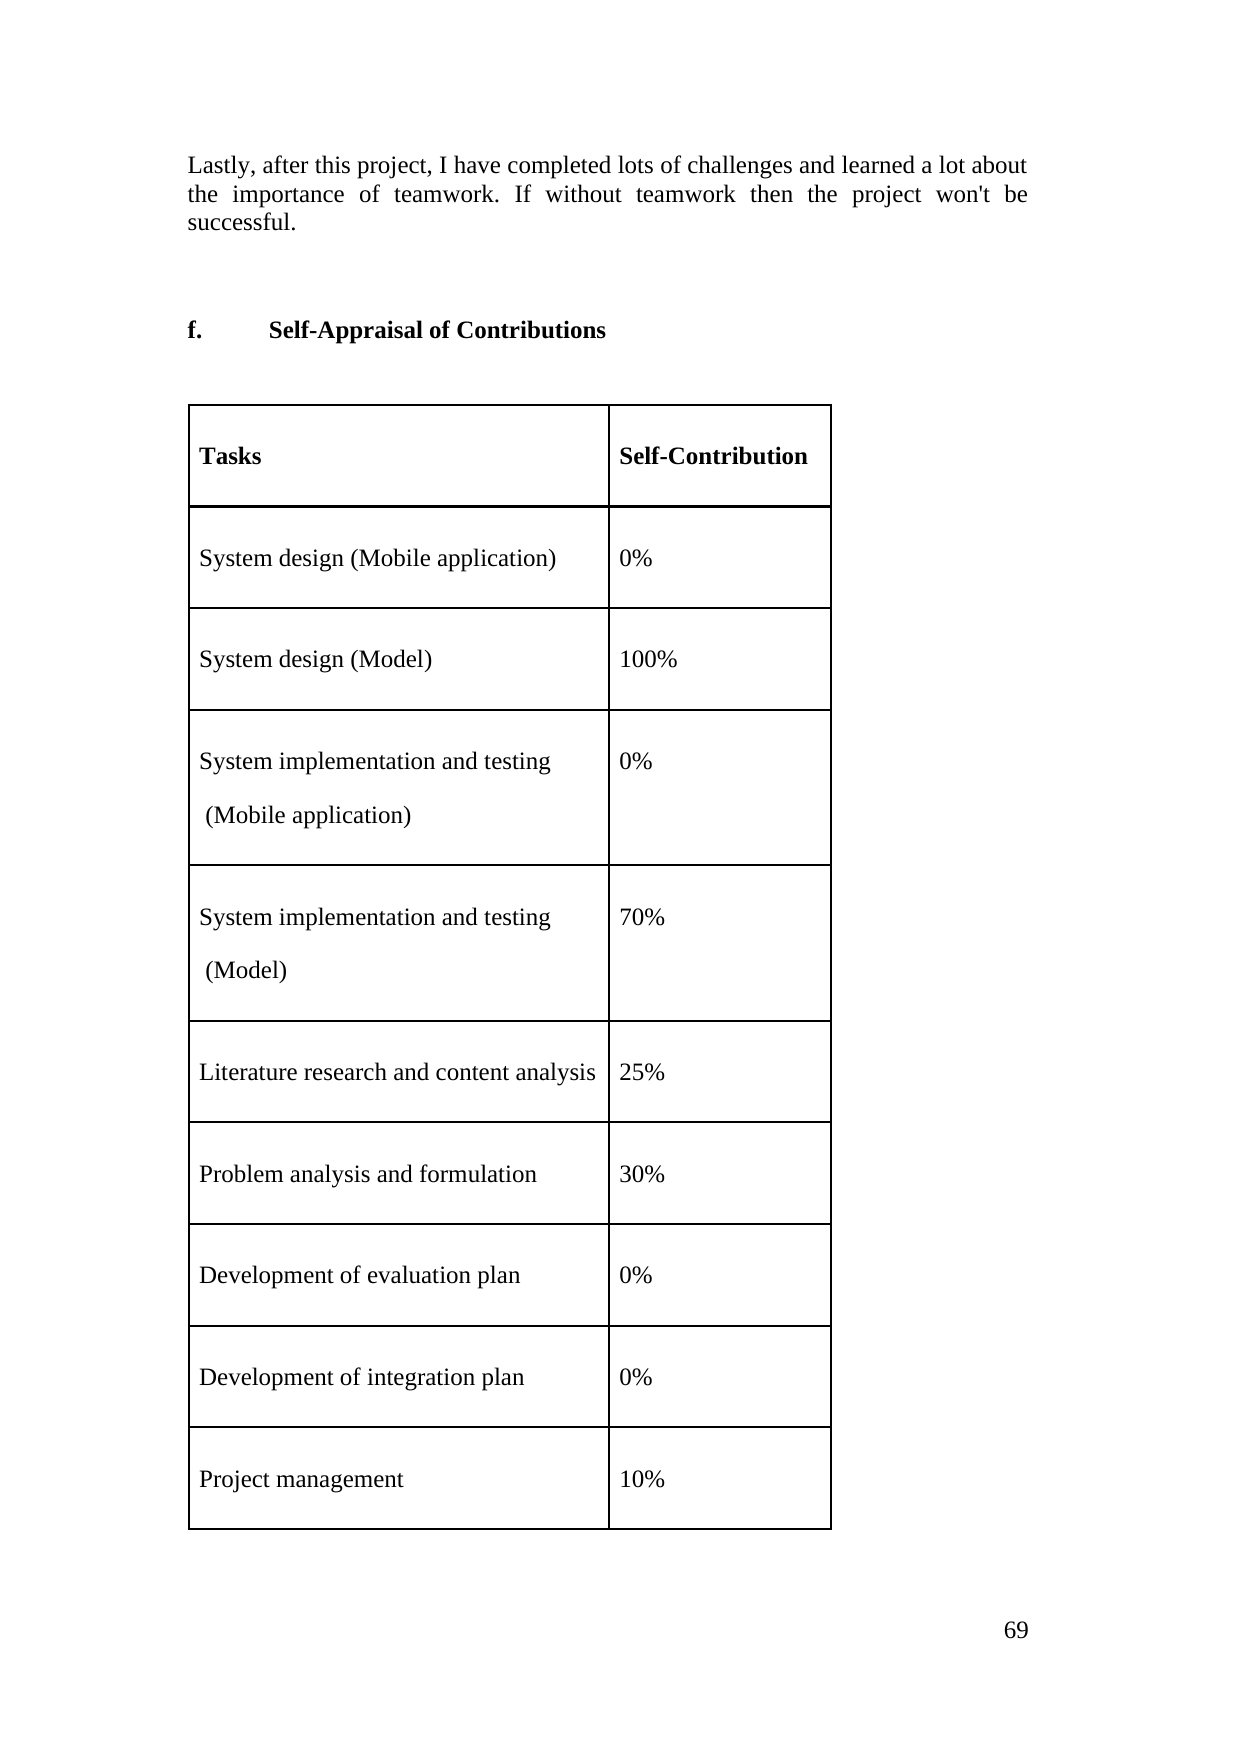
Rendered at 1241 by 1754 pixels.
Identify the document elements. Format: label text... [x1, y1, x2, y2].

table_cell System implementation and testing (Mobile application) [190, 711, 608, 864]
table_cell 0% [610, 711, 830, 864]
table_cell Literature research and content analysis [190, 1022, 608, 1121]
table_cell 10% [610, 1428, 830, 1528]
table_cell 70% [610, 866, 830, 1019]
table_cell 100% [610, 609, 830, 709]
table_cell Project management [190, 1428, 608, 1528]
table_cell 0% [610, 1327, 830, 1426]
table_cell System design (Mobile application) [190, 508, 608, 607]
table_cell 30% [610, 1123, 830, 1223]
table_cell 25% [610, 1022, 830, 1121]
list Self-Appraisal of Contributions [187, 315, 1028, 344]
table_cell System implementation and testing (Model) [190, 866, 608, 1019]
table_cell Development of integration plan [190, 1327, 608, 1426]
table_cell 0% [610, 508, 830, 607]
text Lastly, after this project, I have completed lots of challenges and learned a lot about the importance of teamwork. If without teamwork then the project won't be successful. [187, 150, 1029, 236]
table_header Self-Contribution [610, 406, 830, 505]
table_header Tasks [190, 406, 608, 505]
table_cell 0% [610, 1225, 830, 1324]
table_cell Problem analysis and formulation [190, 1123, 608, 1223]
table_cell System design (Model) [190, 609, 608, 709]
table_cell Development of evaluation plan [190, 1225, 608, 1324]
